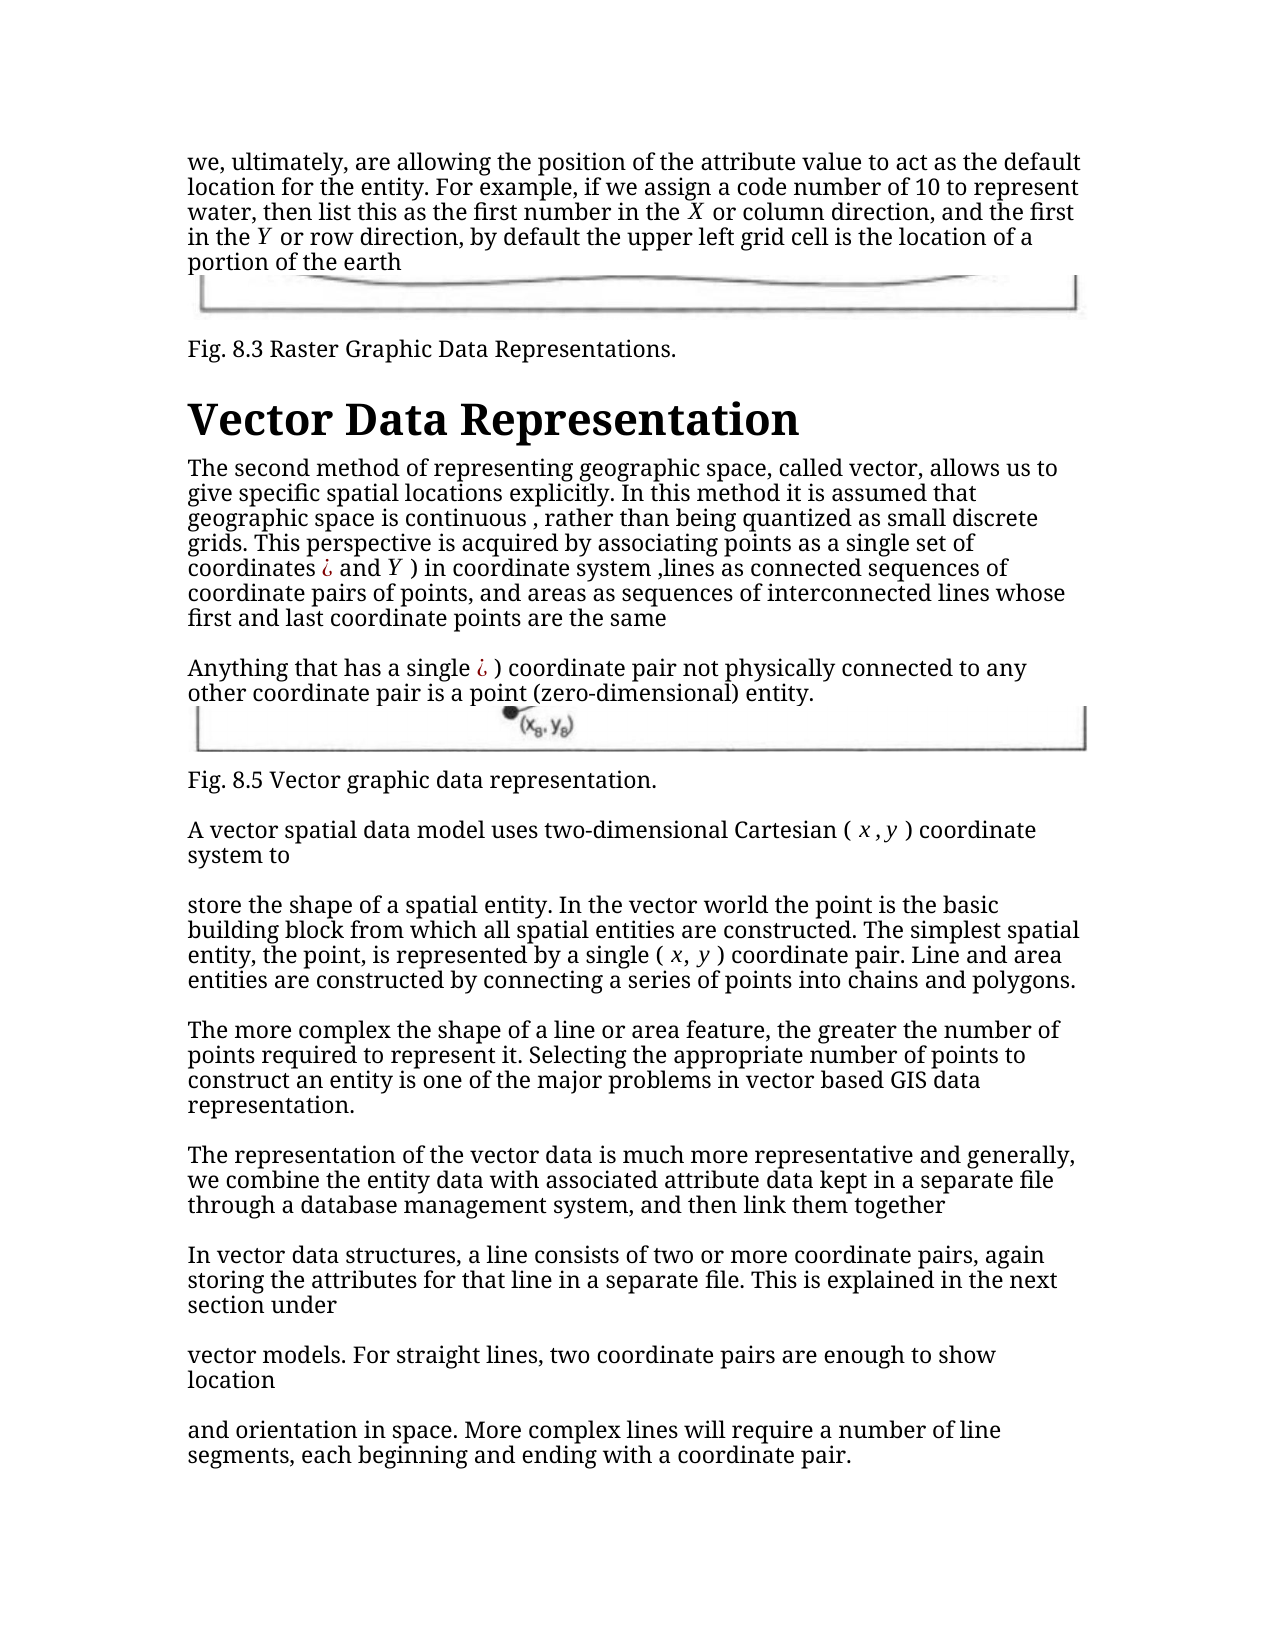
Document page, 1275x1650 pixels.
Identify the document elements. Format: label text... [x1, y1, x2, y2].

text The representation of the vector data is much more representative and generally, we combine the entity data with associated attribute data kept in a separate file through a database management system, and then link them together [187, 1144, 1087, 1219]
text vector models. For straight lines, two coordinate pairs are enough to show location [187, 1344, 1087, 1394]
text Vector Data Representation [187, 400, 1087, 444]
text Fig. 8.3 Raster Graphic Data Representations. [187, 337, 1087, 362]
text Fig. 8.5 Vector graphic data representation. [187, 769, 1087, 794]
picture [187, 275, 1088, 320]
text The second method of representing geographic space, called vector, allows us to give specific spatial locations explicitly. In this method it is assumed that geographic space is continuous , rather than being quantized as small discrete grids. This perspective is acquired by associating points as a single set of coordinates and ) in coordinate system ,lines as connected sequences of coordinate pairs of points, and areas as sequences of interconnected lines whose first and last coordinate points are the same [187, 456, 1087, 631]
text store the shape of a spatial entity. In the vector world the point is the basic building block from which all spatial entities are constructed. The simplest spatial entity, the point, is represented by a single ( , ) coordinate pair. Line and area entities are constructed by connecting a series of points into chains and polygons. [187, 894, 1087, 994]
text A vector spatial data model uses two-dimensional Cartesian ( ) coordinate system to [187, 819, 1087, 869]
text and orientation in space. More complex lines will require a number of line segments, each beginning and ending with a coordinate pair. [187, 1419, 1087, 1469]
text The more complex the shape of a line or area feature, the greater the number of points required to represent it. Selecting the appropriate number of points to construct an entity is one of the major problems in vector based GIS data representation. [187, 1019, 1087, 1119]
text In vector data structures, a line consists of two or more coordinate pairs, again storing the attributes for that line in a separate file. This is explained in the next section under [187, 1244, 1087, 1319]
text Anything that has a single ) coordinate pair not physically connected to any other coordinate pair is a point (zero-dimensional) entity. [187, 656, 1087, 706]
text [187, 150, 1087, 275]
picture [187, 706, 1088, 752]
